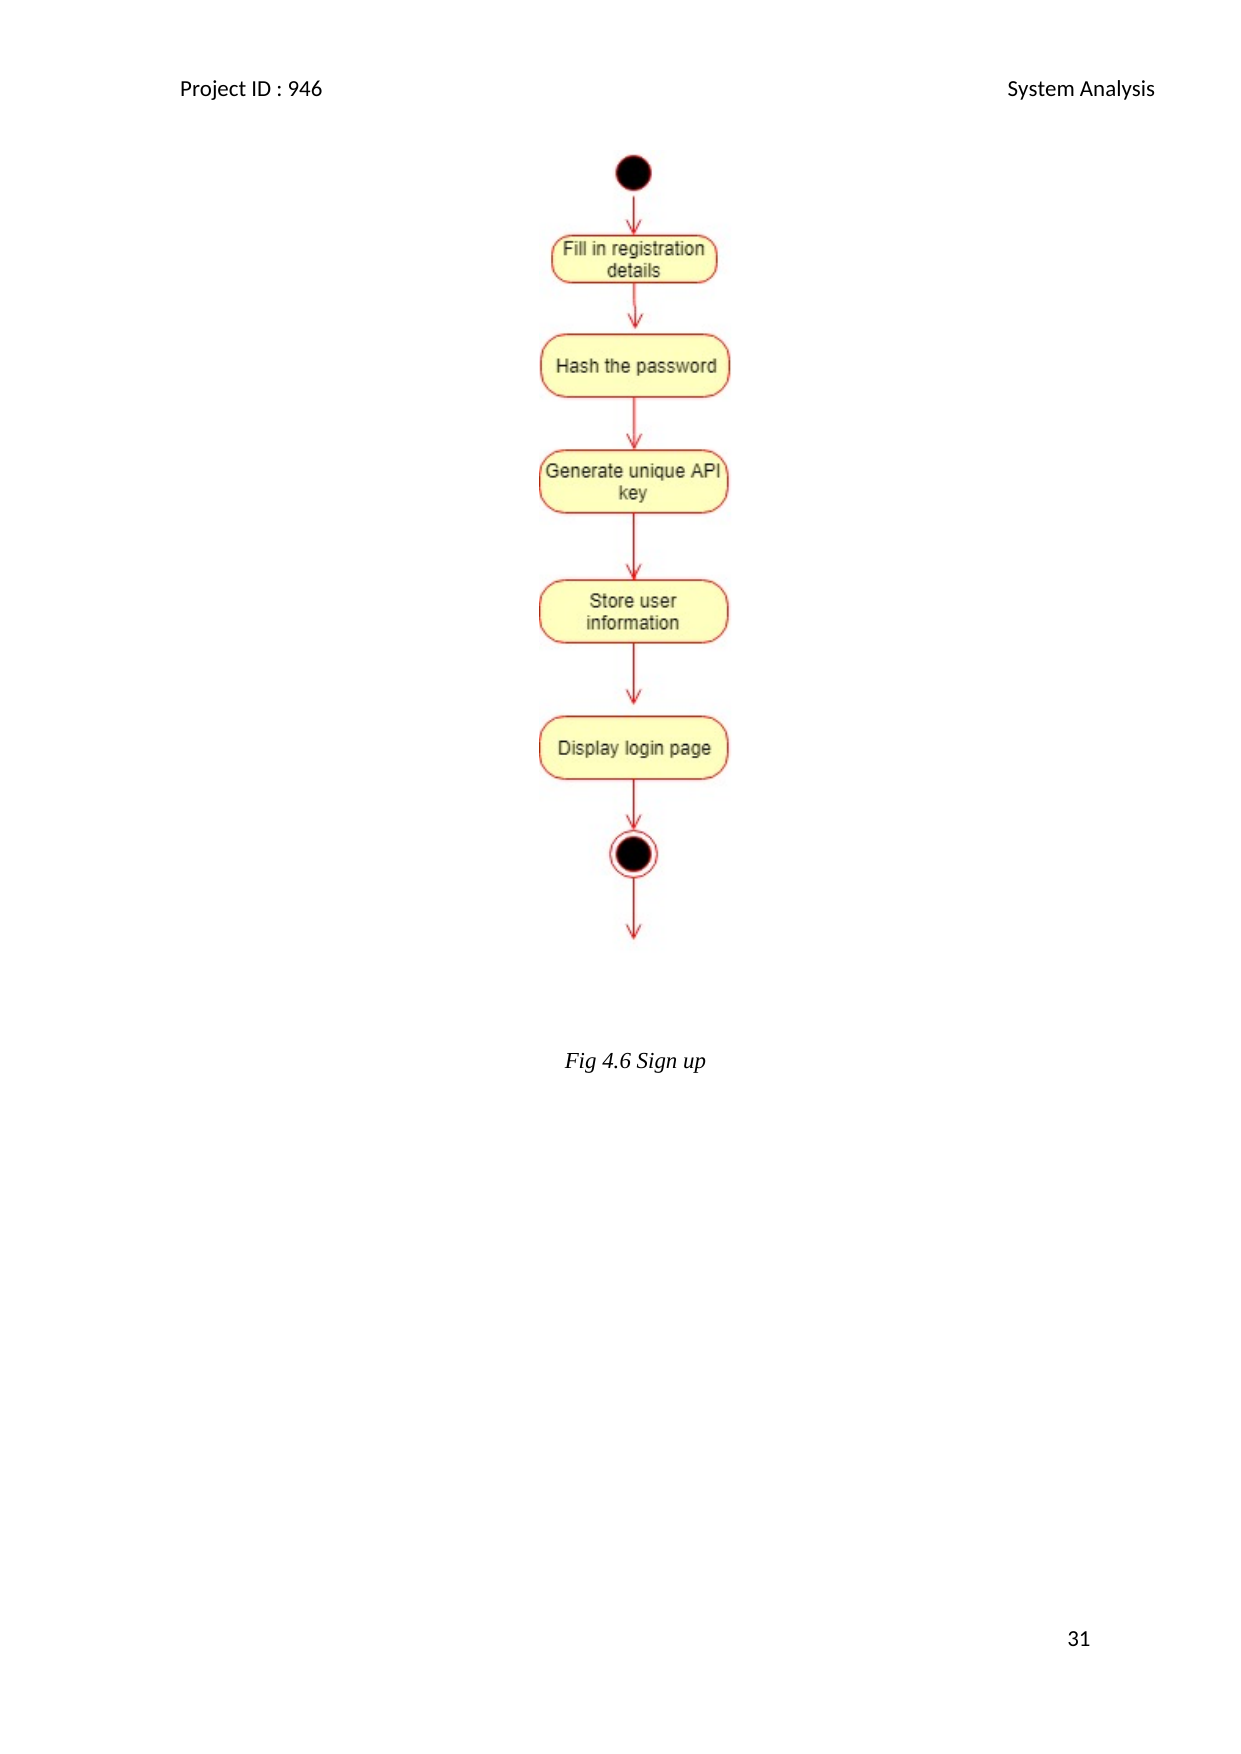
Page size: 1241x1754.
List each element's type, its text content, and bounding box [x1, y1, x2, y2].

text Fig 4.6 Sign up [180, 1048, 1090, 1074]
picture [539, 150, 732, 957]
